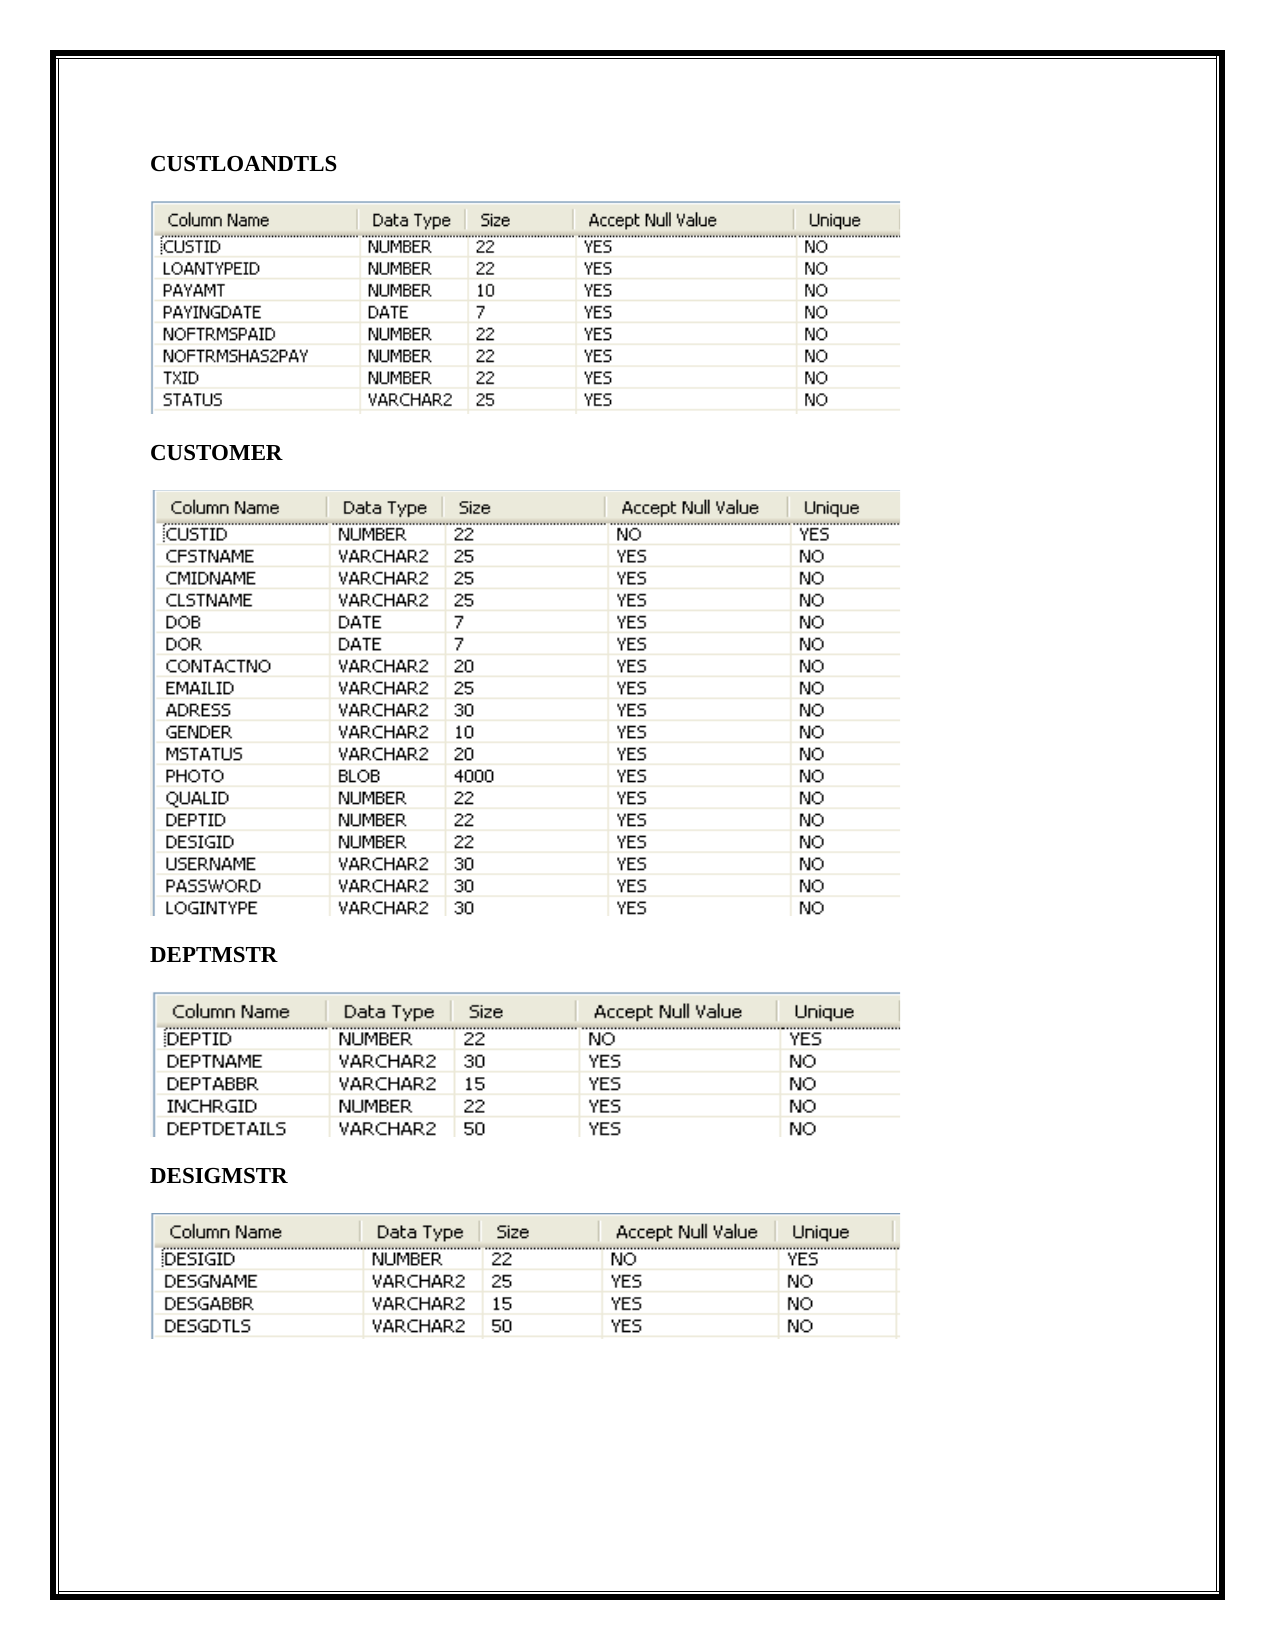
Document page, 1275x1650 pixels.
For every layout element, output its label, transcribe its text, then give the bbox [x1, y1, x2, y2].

picture [150, 991, 901, 1137]
picture [150, 201, 901, 414]
picture [150, 490, 901, 916]
text CUSTOMER [150, 439, 1125, 465]
picture [150, 1213, 901, 1339]
text CUSTLOANDTLS [150, 150, 1125, 176]
text DESIGMSTR [150, 1162, 1125, 1188]
text DEPTMSTR [150, 941, 1125, 967]
